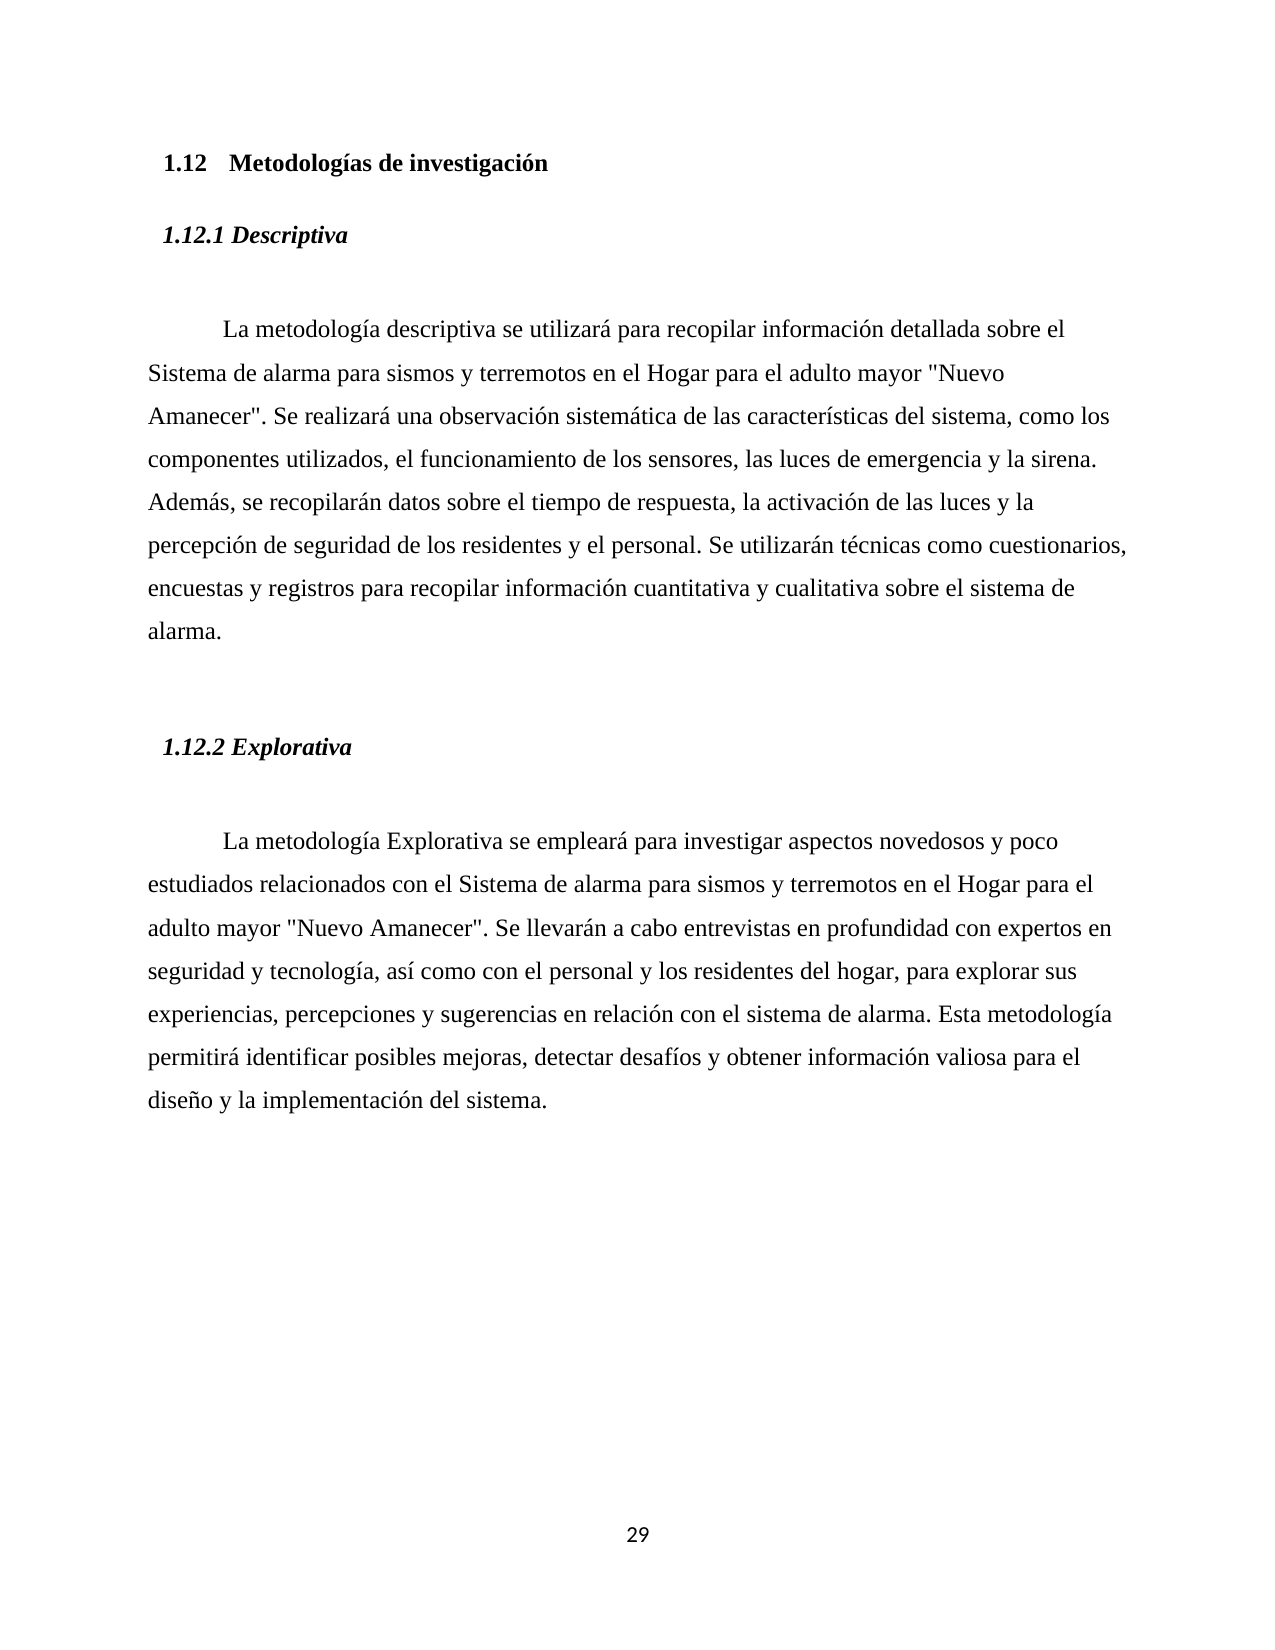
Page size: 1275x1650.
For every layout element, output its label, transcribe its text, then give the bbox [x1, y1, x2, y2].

text La metodología Explorativa se empleará para investigar aspectos novedosos y poco estudiados relacionados con el Sistema de alarma para sismos y terremotos en el Hogar para el adulto mayor "Nuevo Amanecer". Se llevarán a cabo entrevistas en profundidad con expertos en seguridad y tecnología, así como con el personal y los residentes del hogar, para explorar sus experiencias, percepciones y sugerencias en relación con el sistema de alarma. Esta metodología permitirá identificar posibles mejoras, detectar desafíos y obtener información valiosa para el diseño y la implementación del sistema. [148, 826, 1127, 1114]
subtitle 1.12.1 Descriptiva [162, 220, 1127, 249]
subtitle 1.12.2 Explorativa [162, 732, 1127, 761]
subtitle Metodologías de investigación [163, 148, 1127, 176]
text La metodología descriptiva se utilizará para recopilar información detallada sobre el Sistema de alarma para sismos y terremotos en el Hogar para el adulto mayor "Nuevo Amanecer". Se realizará una observación sistemática de las características del sistema, como los componentes utilizados, el funcionamiento de los sensores, las luces de emergencia y la sirena. Además, se recopilarán datos sobre el tiempo de respuesta, la activación de las luces y la percepción de seguridad de los residentes y el personal. Se utilizarán técnicas como cuestionarios, encuestas y registros para recopilar información cuantitativa y cualitativa sobre el sistema de alarma. [148, 271, 1127, 645]
